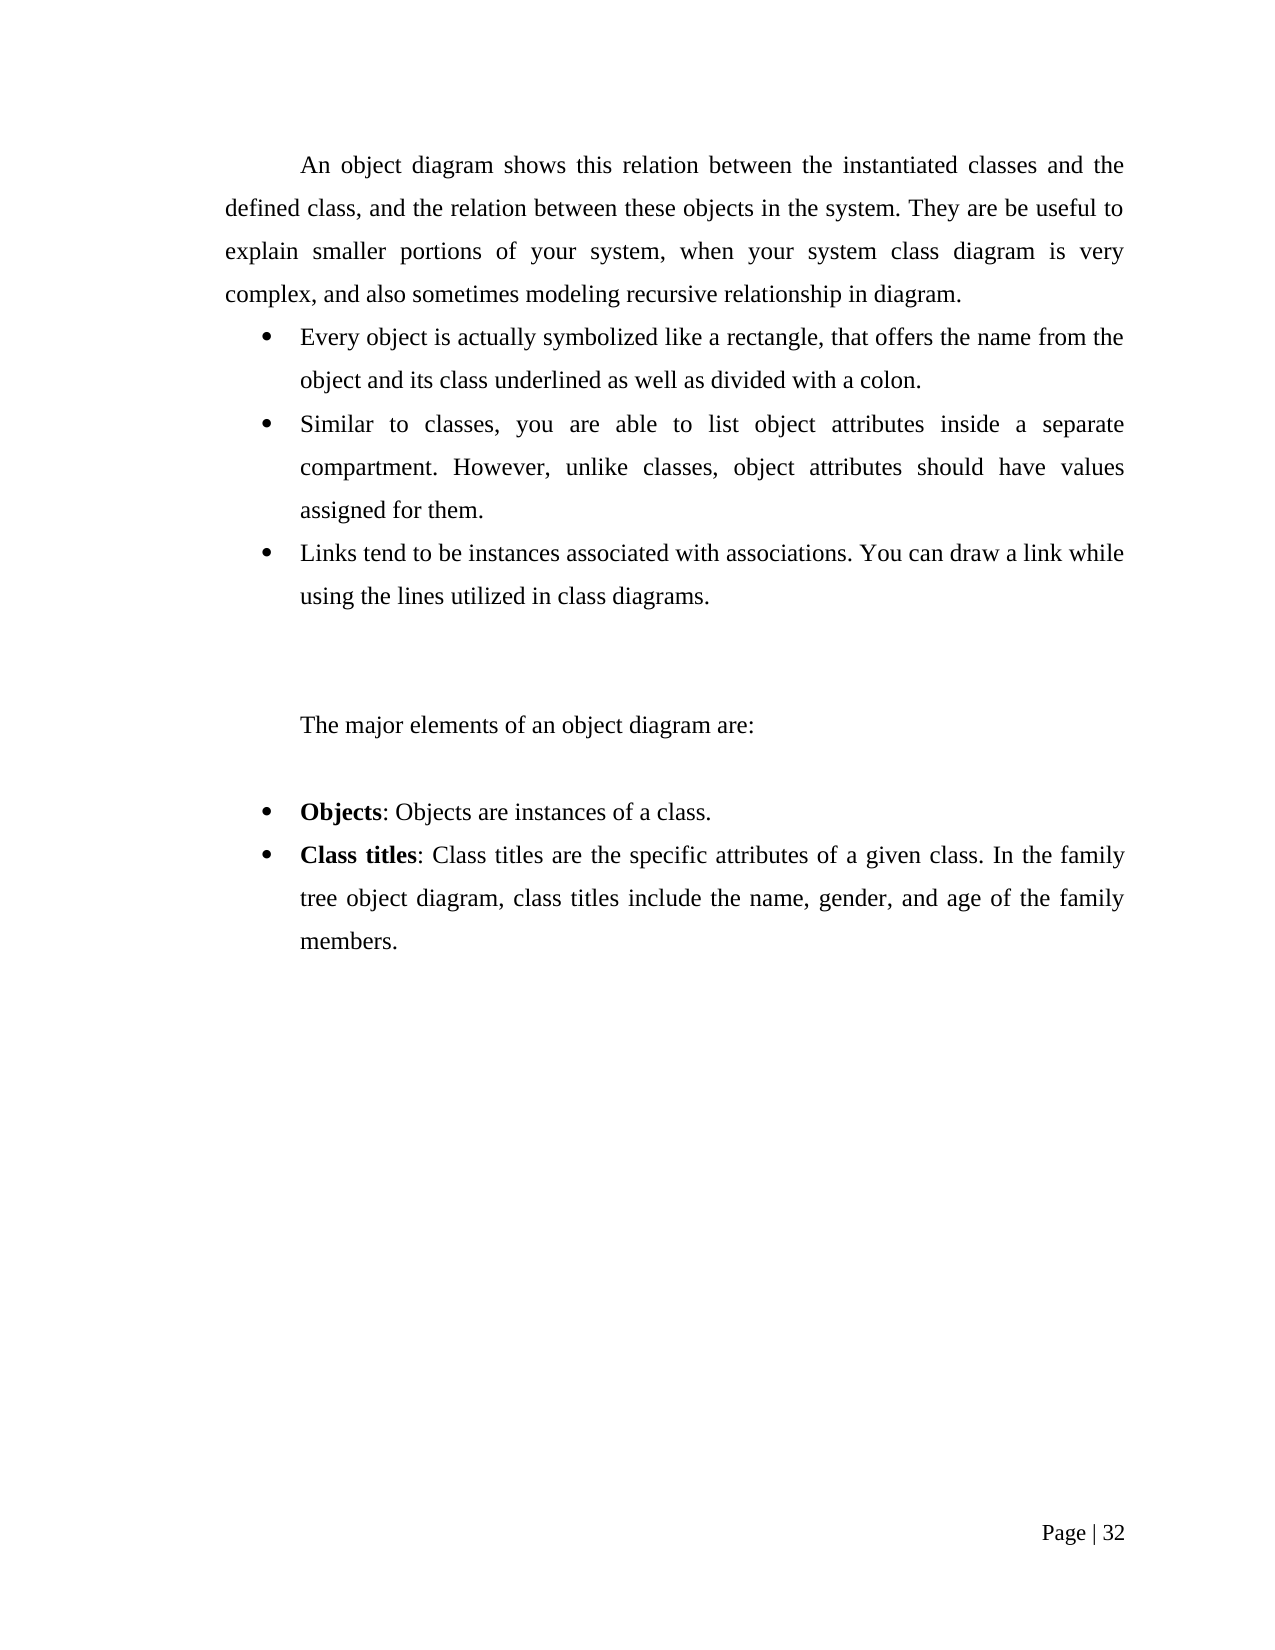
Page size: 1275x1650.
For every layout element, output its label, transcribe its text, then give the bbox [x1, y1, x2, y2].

list Links tend to be instances associated with associations. You can draw a link while using the lines utilized in class diagrams. [262, 538, 1125, 610]
list The major elements of an object diagram are: [300, 711, 1125, 739]
list Objects: Objects are instances of a class. [262, 797, 1125, 826]
list Similar to classes, you are able to list object attributes inside a separate compartment. However, unlike classes, object attributes should have values assigned for them. [262, 409, 1125, 524]
list An object diagram shows this relation between the instantiated classes and the defined class, and the relation between these objects in the system. They are be useful to explain smaller portions of your system, when your system class diagram is very complex, and also sometimes modeling recursive relationship in diagram. [225, 150, 1125, 308]
list Class titles: Class titles are the specific attributes of a given class. In the family tree object diagram, class titles include the name, gender, and age of the family members. [262, 840, 1125, 955]
list Every object is actually symbolized like a rectangle, that offers the name from the object and its class underlined as well as divided with a colon. [262, 322, 1125, 394]
